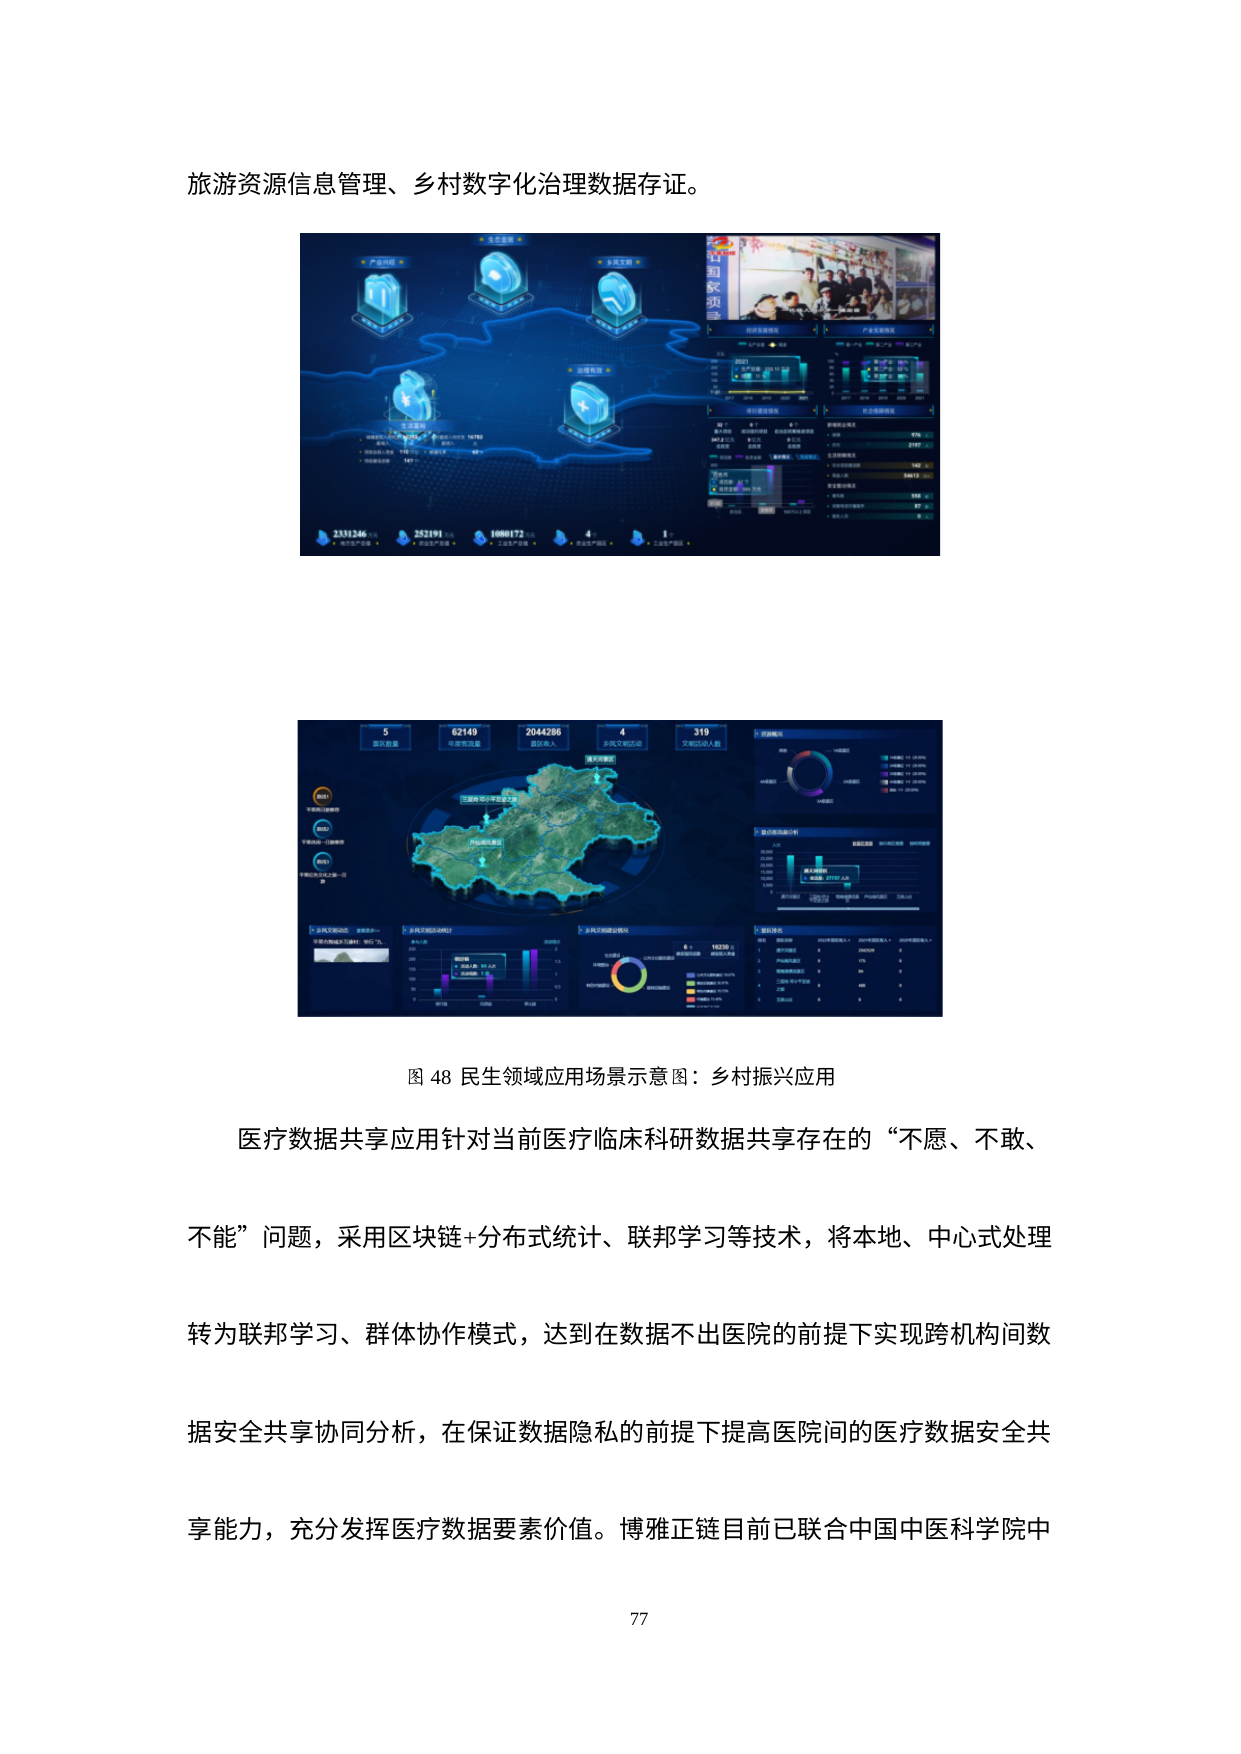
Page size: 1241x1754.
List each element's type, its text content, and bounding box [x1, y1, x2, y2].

picture [297, 720, 943, 1017]
picture [300, 233, 941, 556]
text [187, 1105, 1053, 1560]
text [187, 150, 1053, 215]
text 图 48 民生领域应用场景示意图：乡村振兴应用 [187, 1060, 1053, 1092]
